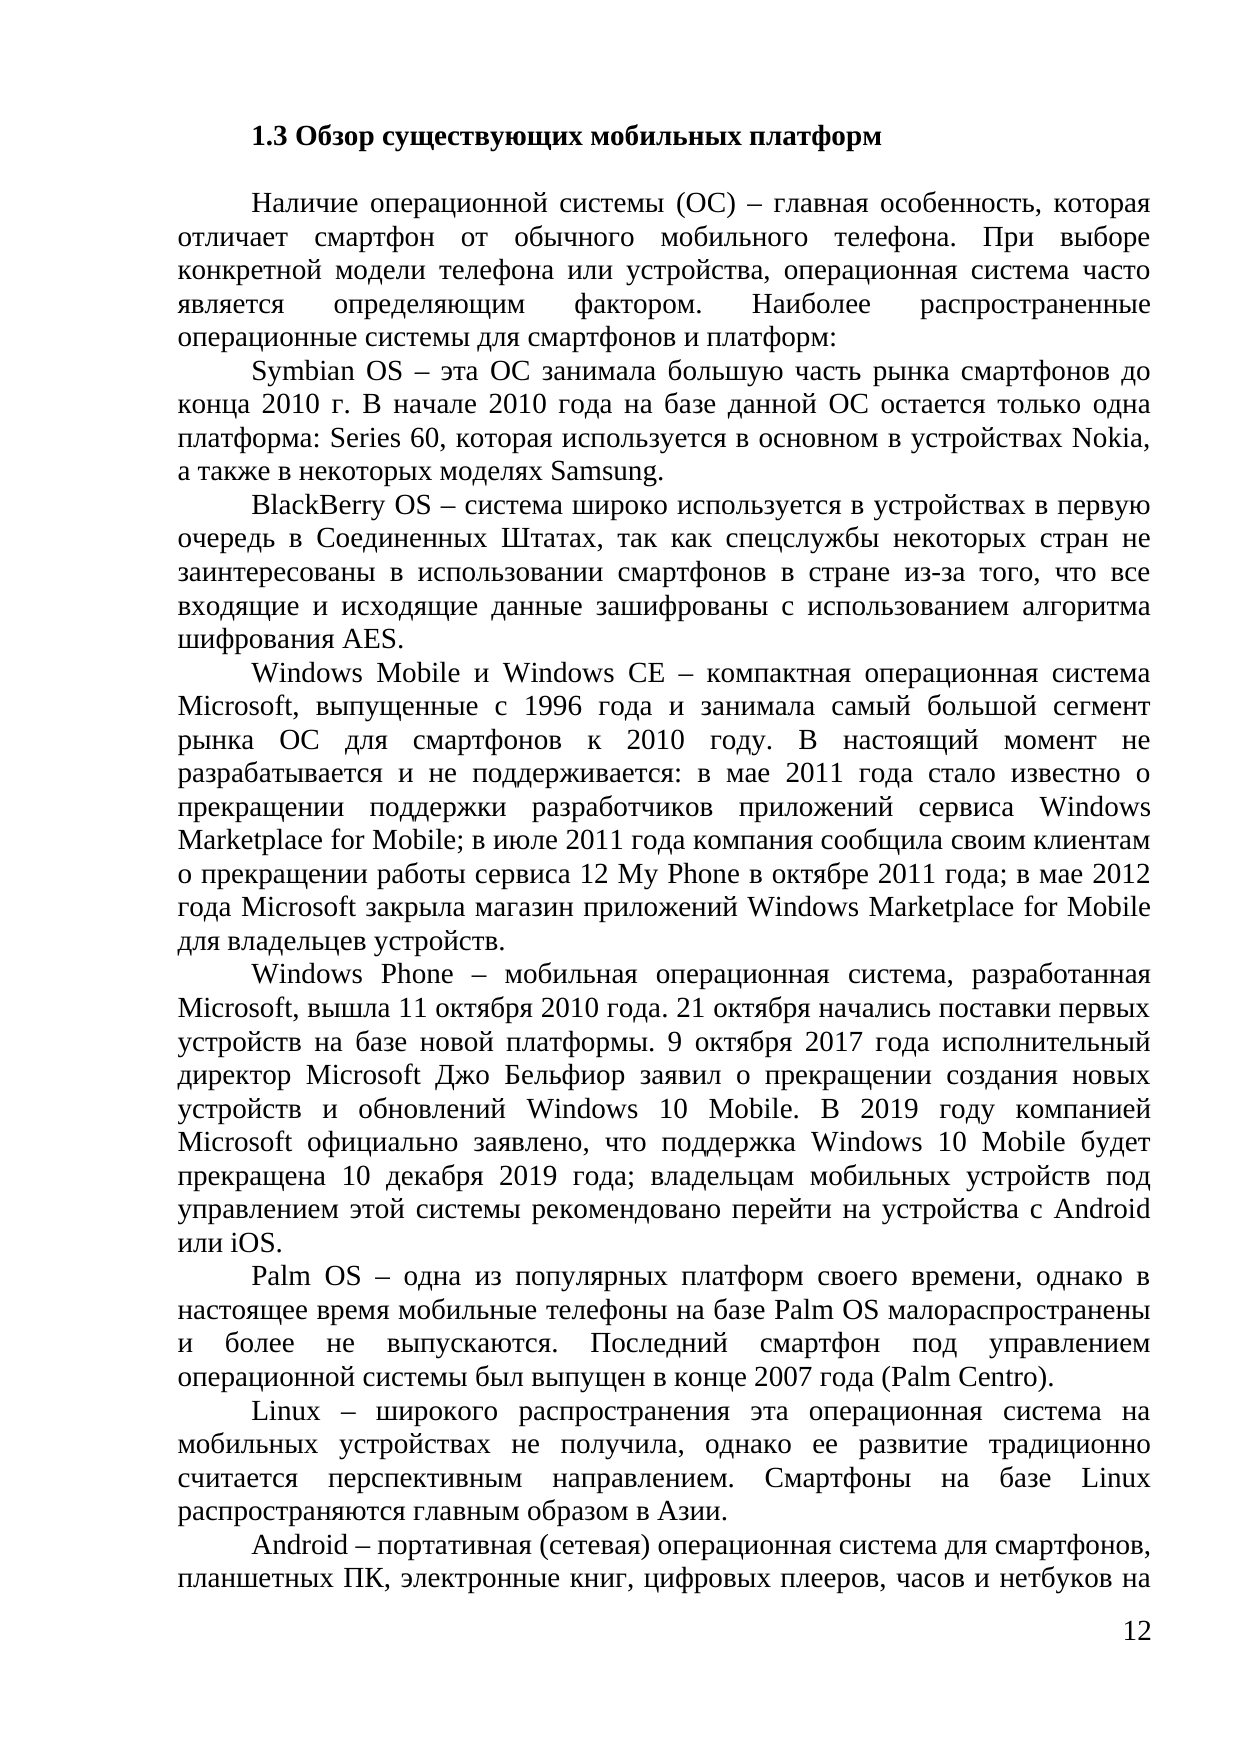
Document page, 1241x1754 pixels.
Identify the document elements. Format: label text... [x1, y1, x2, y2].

text Symbian OS – эта ОС занимала большую часть рынка смартфонов до конца 2010 г. В начале 2010 года на базе данной ОС остается только одна платформа: Series 60, которая используется в основном в устройствах Nokia, а также в некоторых моделях Samsung. [177, 353, 1152, 487]
text BlackBerry OS – система широко используется в устройствах в первую очередь в Соединенных Штатах, так как спецслужбы некоторых стран не заинтересованы в использовании смартфонов в стране из-за того, что все входящие и исходящие данные зашифрованы с использованием алгоритма шифрования AES. [177, 487, 1152, 655]
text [177, 1527, 1152, 1594]
text Linux – широкого распространения эта операционная система на мобильных устройствах не получила, однако ее развитие традиционно считается перспективным направлением. Смартфоны на базе Linux распространяются главным образом в Азии. [177, 1393, 1152, 1527]
text Windows Mobile и Windows CE – компактная операционная система Microsoft, выпущенные с 1996 года и занимала самый большой сегмент рынка ОС для смартфонов к 2010 году. В настоящий момент не разрабатывается и не поддерживается: в мае 2011 года стало известно о прекращении поддержки разработчиков приложений сервиса Windows Marketplace for Mobile; в июле 2011 года компания сообщила своим клиентам о прекращении работы сервиса 12 My Phone в октябре 2011 года; в мае 2012 года Microsoft закрыла магазин приложений Windows Marketplace for Mobile для владельцев устройств. [177, 655, 1152, 957]
text Windows Phone – мобильная операционная система, разработанная Microsoft, вышла 11 октября 2010 года. 21 октября начались поставки первых устройств на базе новой платформы. 9 октября 2017 года исполнительный директор Microsoft Джо Бельфиор заявил о прекращении создания новых устройств и обновлений Windows 10 Mobile. В 2019 году компанией Microsoft официально заявлено, что поддержка Windows 10 Mobile будет прекращена 10 декабря 2019 года; владельцам мобильных устройств под управлением этой системы рекомендовано перейти на устройства с Android или iOS. [177, 957, 1152, 1258]
subtitle 1.3 Обзор существующих мобильных платформ [177, 118, 1152, 152]
text Наличие операционной системы (ОС) – главная особенность, которая отличает смартфон от обычного мобильного телефона. При выборе конкретной модели телефона или устройства, операционная система часто является определяющим фактором. Наиболее распространенные операционные системы для смартфонов и платформ: [177, 185, 1152, 353]
text Palm OS – одна из популярных платформ своего времени, однако в настоящее время мобильные телефоны на базе Palm OS малораспространены и более не выпускаются. Последний смартфон под управлением операционной системы был выпущен в конце 2007 года (Palm Centro). [177, 1258, 1152, 1393]
